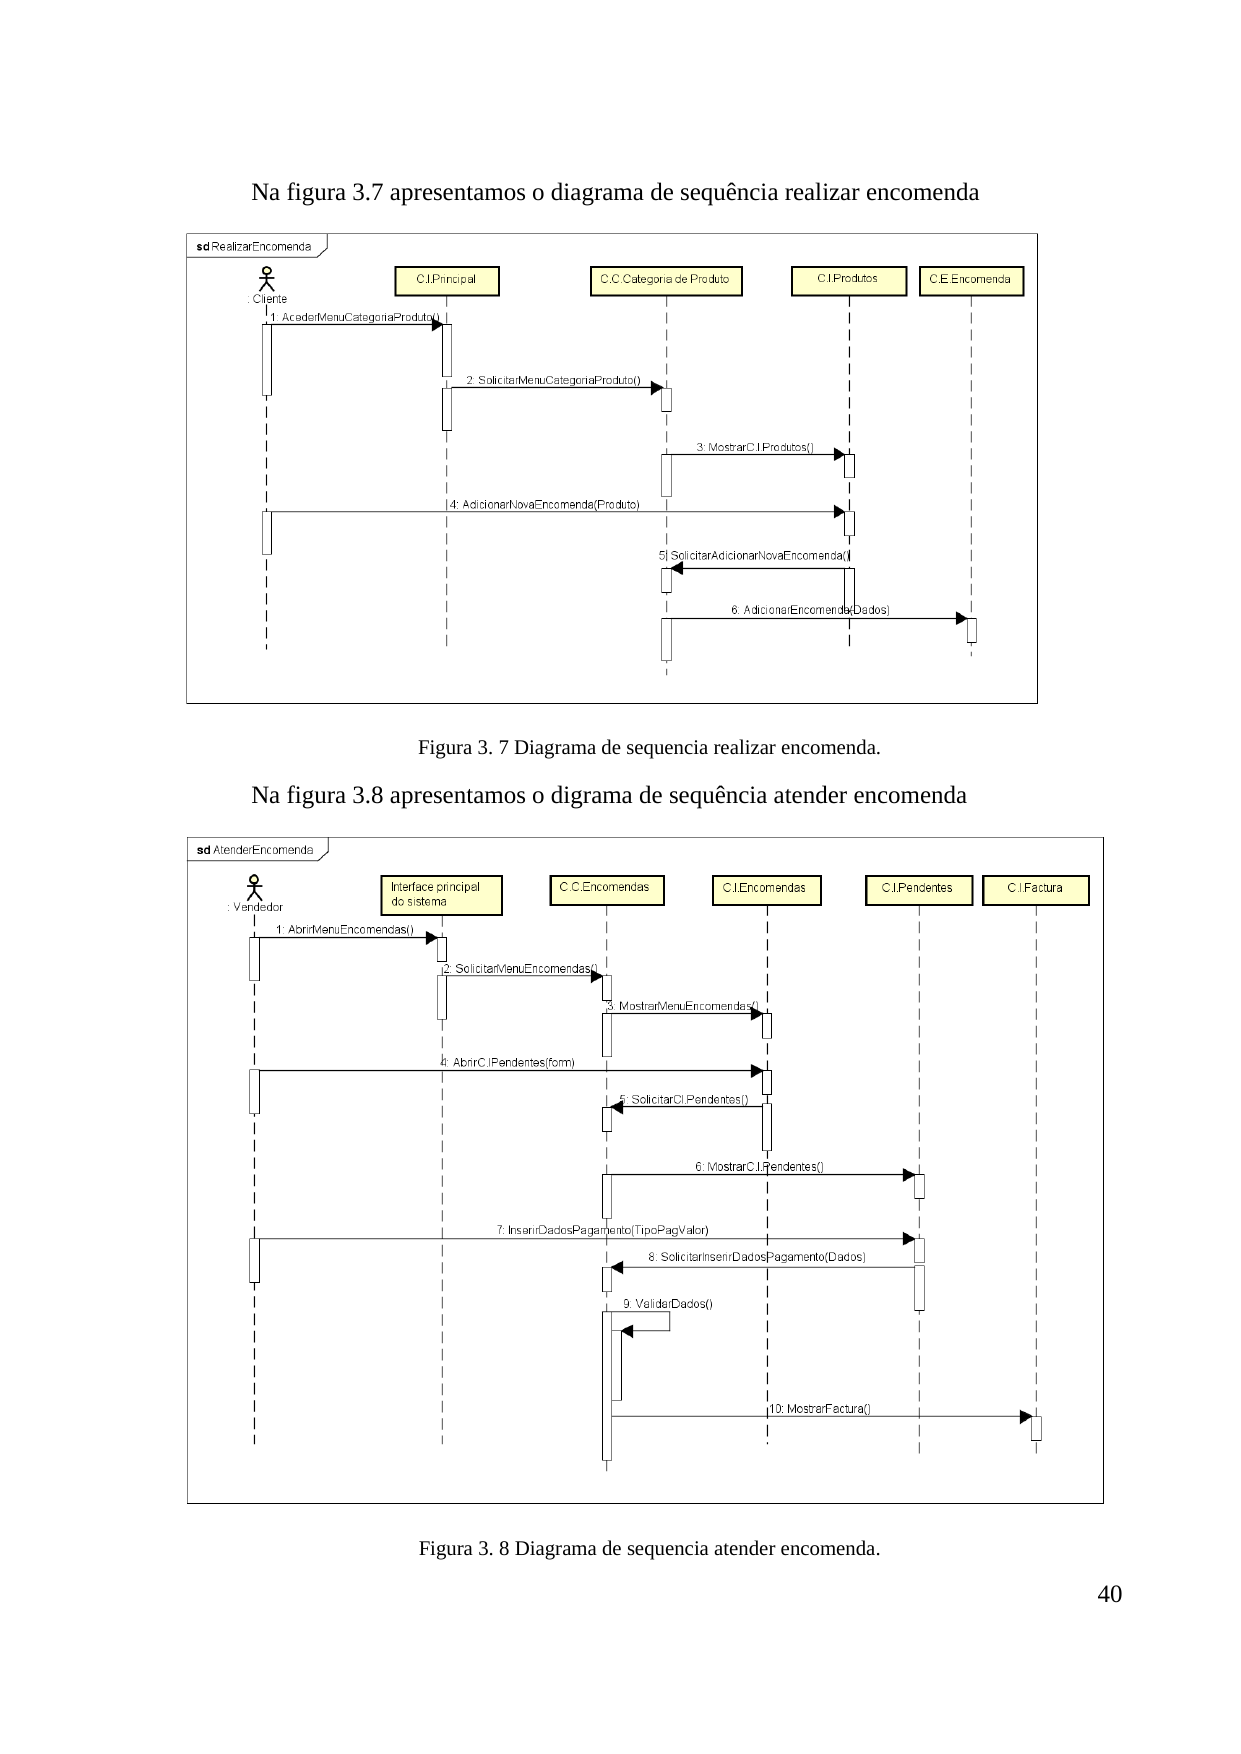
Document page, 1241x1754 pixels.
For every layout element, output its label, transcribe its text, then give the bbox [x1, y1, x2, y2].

picture [177, 225, 1046, 709]
text Na figura 3.7 apresentamos o diagrama de sequência realizar encomenda [177, 177, 1122, 206]
text Figura 3. 8 Diagrama de sequencia atender encomenda. [177, 1536, 1122, 1560]
text Na figura 3.8 apresentamos o digrama de sequência atender encomenda [177, 780, 1122, 809]
text Figura 3. 7 Diagrama de sequencia realizar encomenda. [177, 735, 1122, 759]
picture [177, 827, 1112, 1510]
